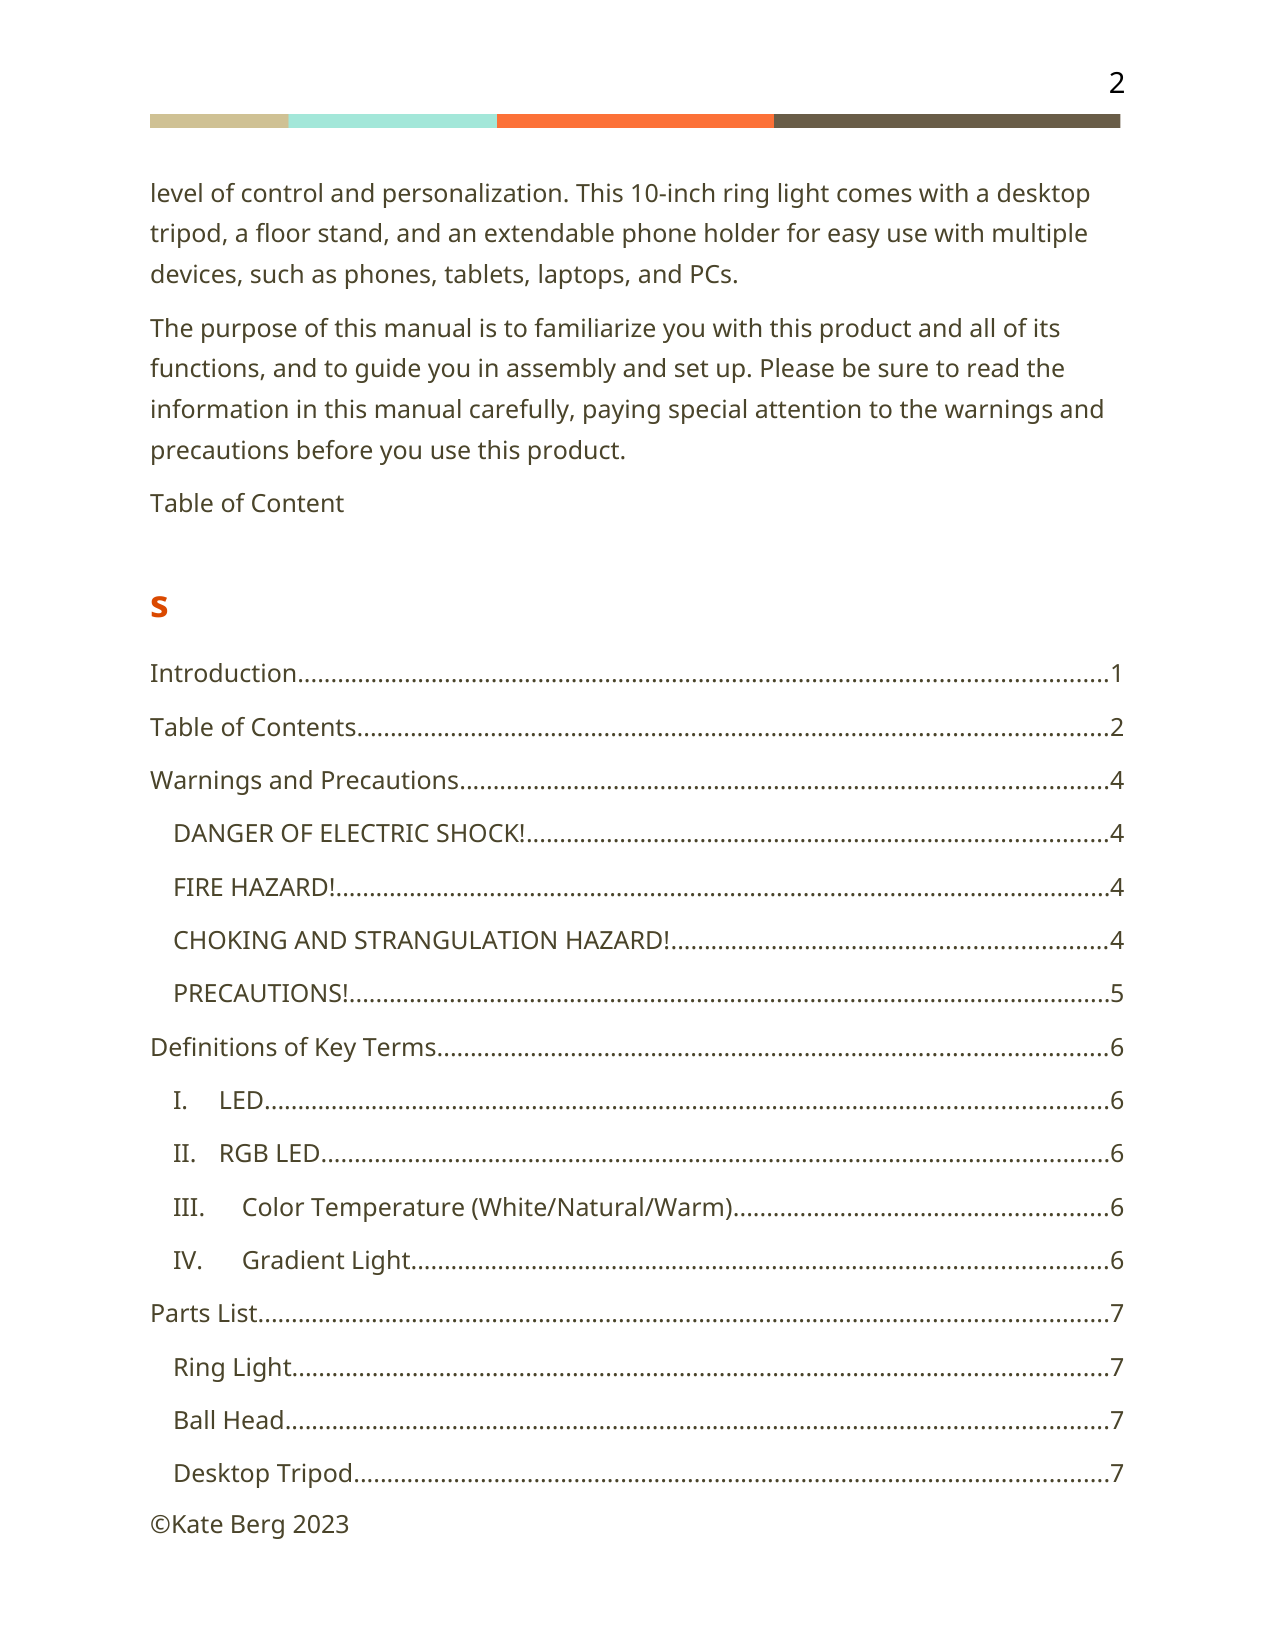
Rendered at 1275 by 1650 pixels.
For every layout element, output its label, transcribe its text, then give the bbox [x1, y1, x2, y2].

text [150, 175, 1125, 291]
text The purpose of this manual is to familiarize you with this product and all of its functions, and to guide you in assembly and set up. Please be sure to read the information in this manual carefully, paying special attention to the warnings and precautions before you use this product. [150, 310, 1125, 467]
picture [150, 114, 1121, 128]
